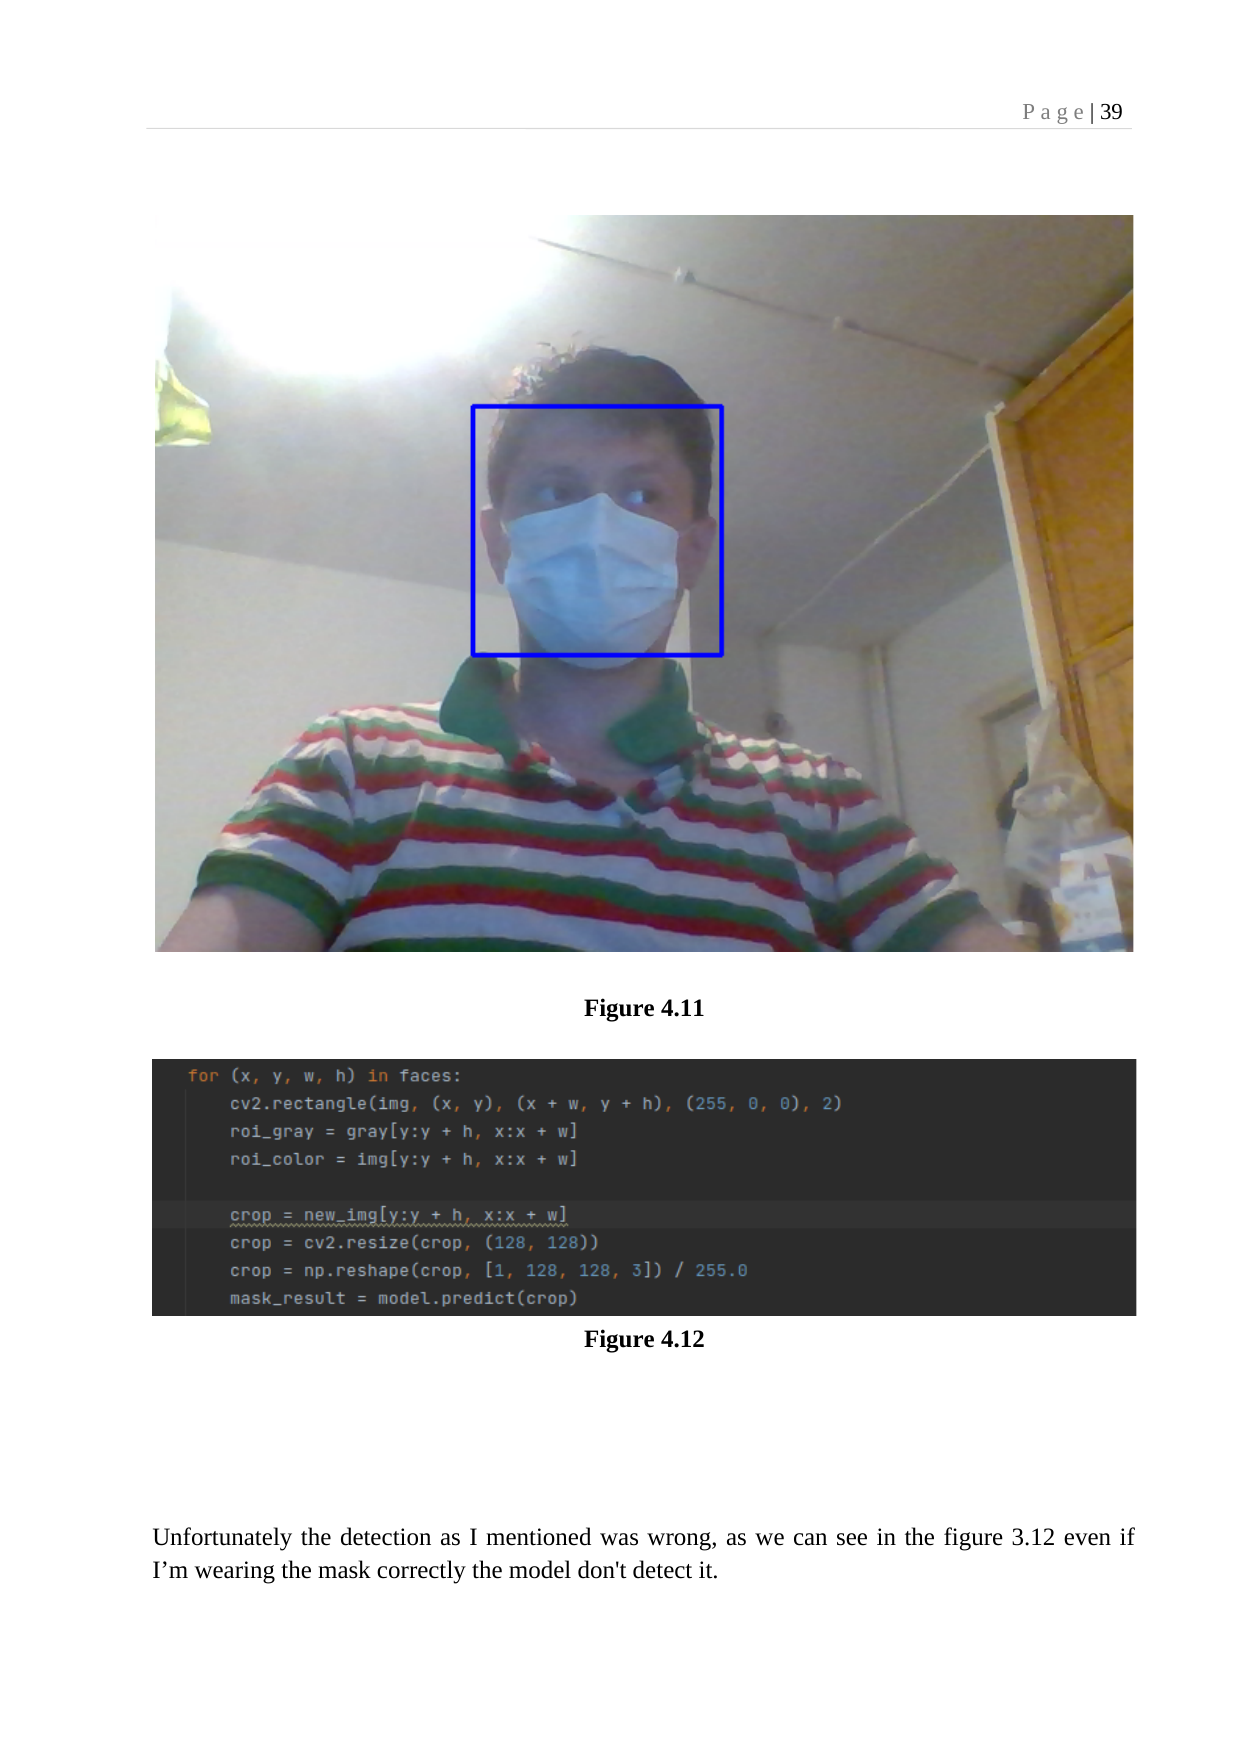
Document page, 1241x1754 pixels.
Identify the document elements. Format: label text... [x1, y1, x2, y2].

text Unfortunately the detection as I mentioned was wrong, as we can see in the figure 3.12 even if I’m wearing the mask correctly the model don't detect it. [152, 1522, 1136, 1584]
text Figure 4.11 [152, 993, 1136, 1022]
text Figure 4.12 [152, 1316, 1136, 1353]
picture [152, 1059, 1137, 1316]
picture [155, 215, 1134, 952]
